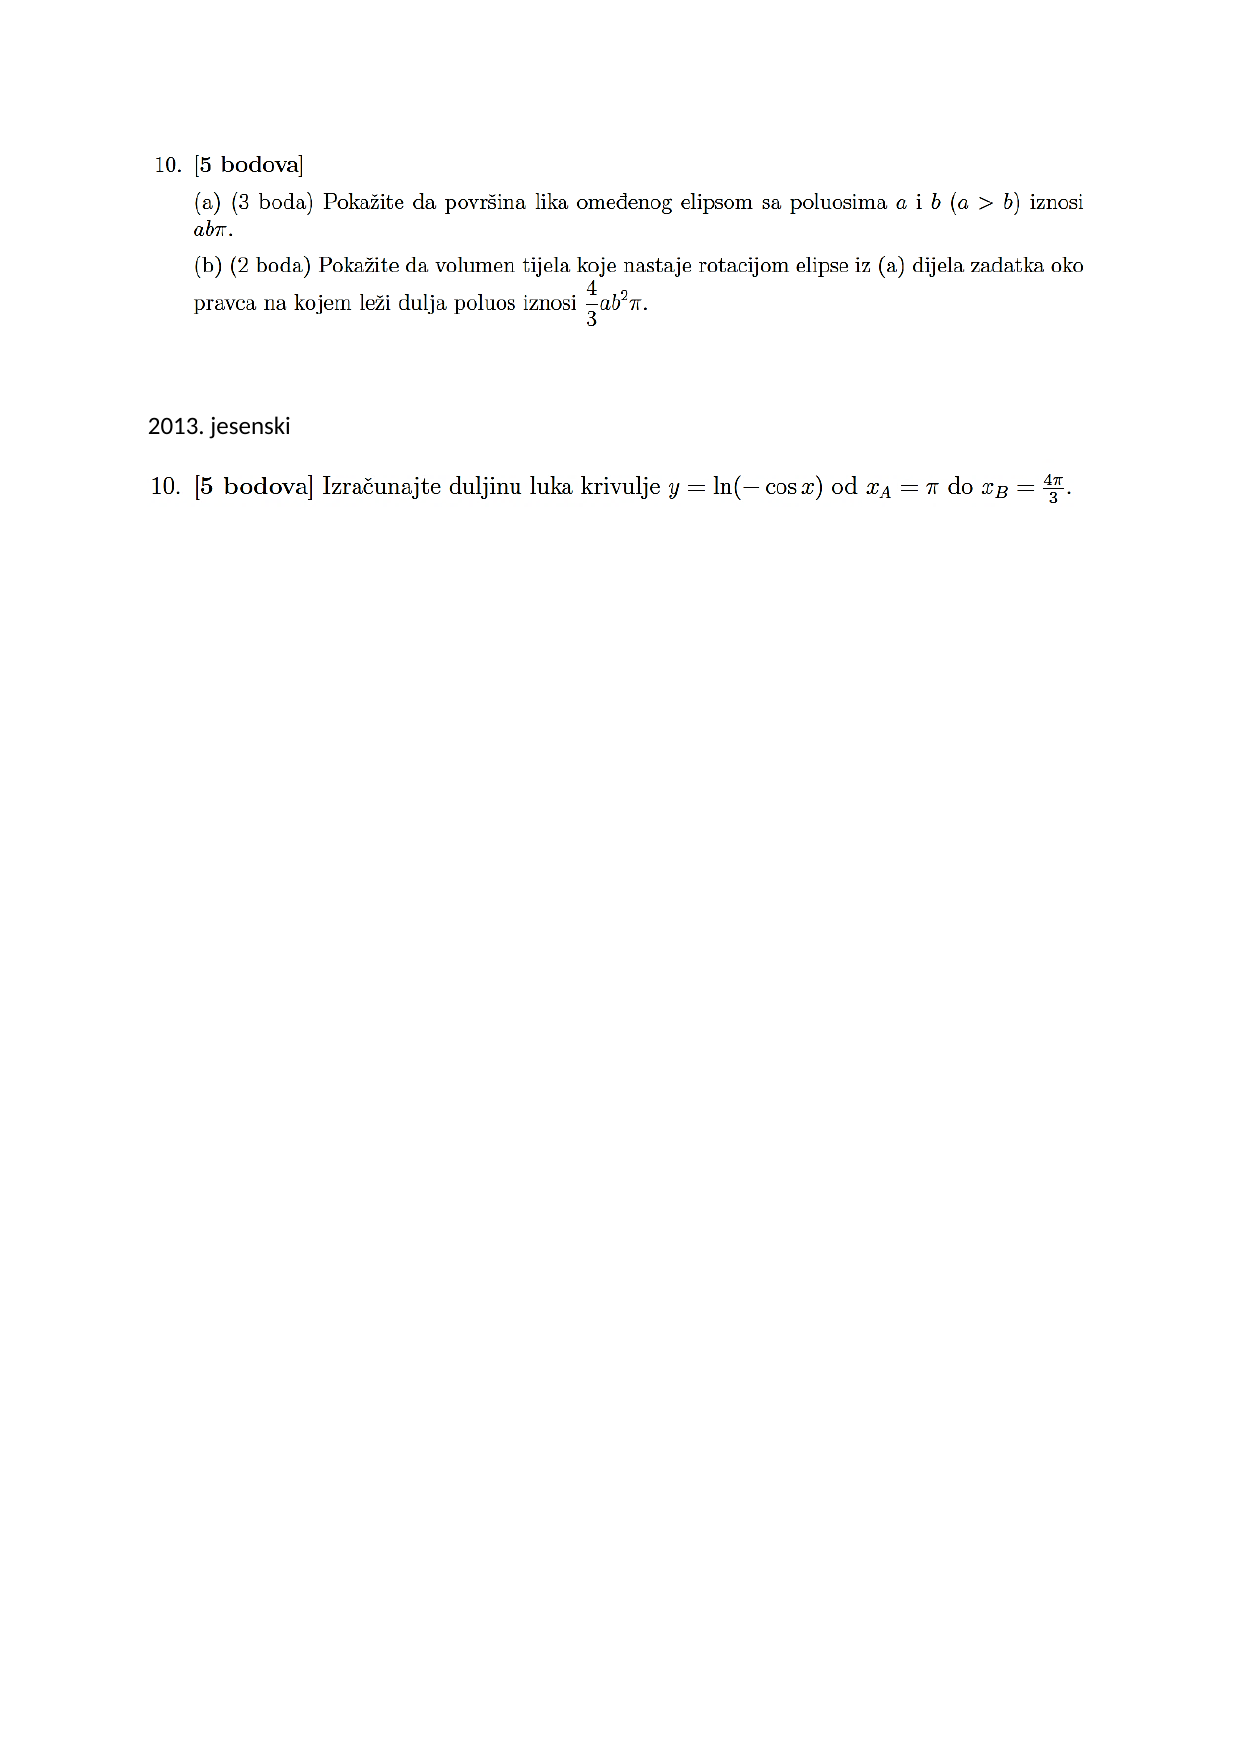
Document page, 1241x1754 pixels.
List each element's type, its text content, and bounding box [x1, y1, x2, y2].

text 2013. jesenski [148, 410, 1093, 440]
picture [147, 459, 1093, 521]
picture [147, 147, 1093, 341]
